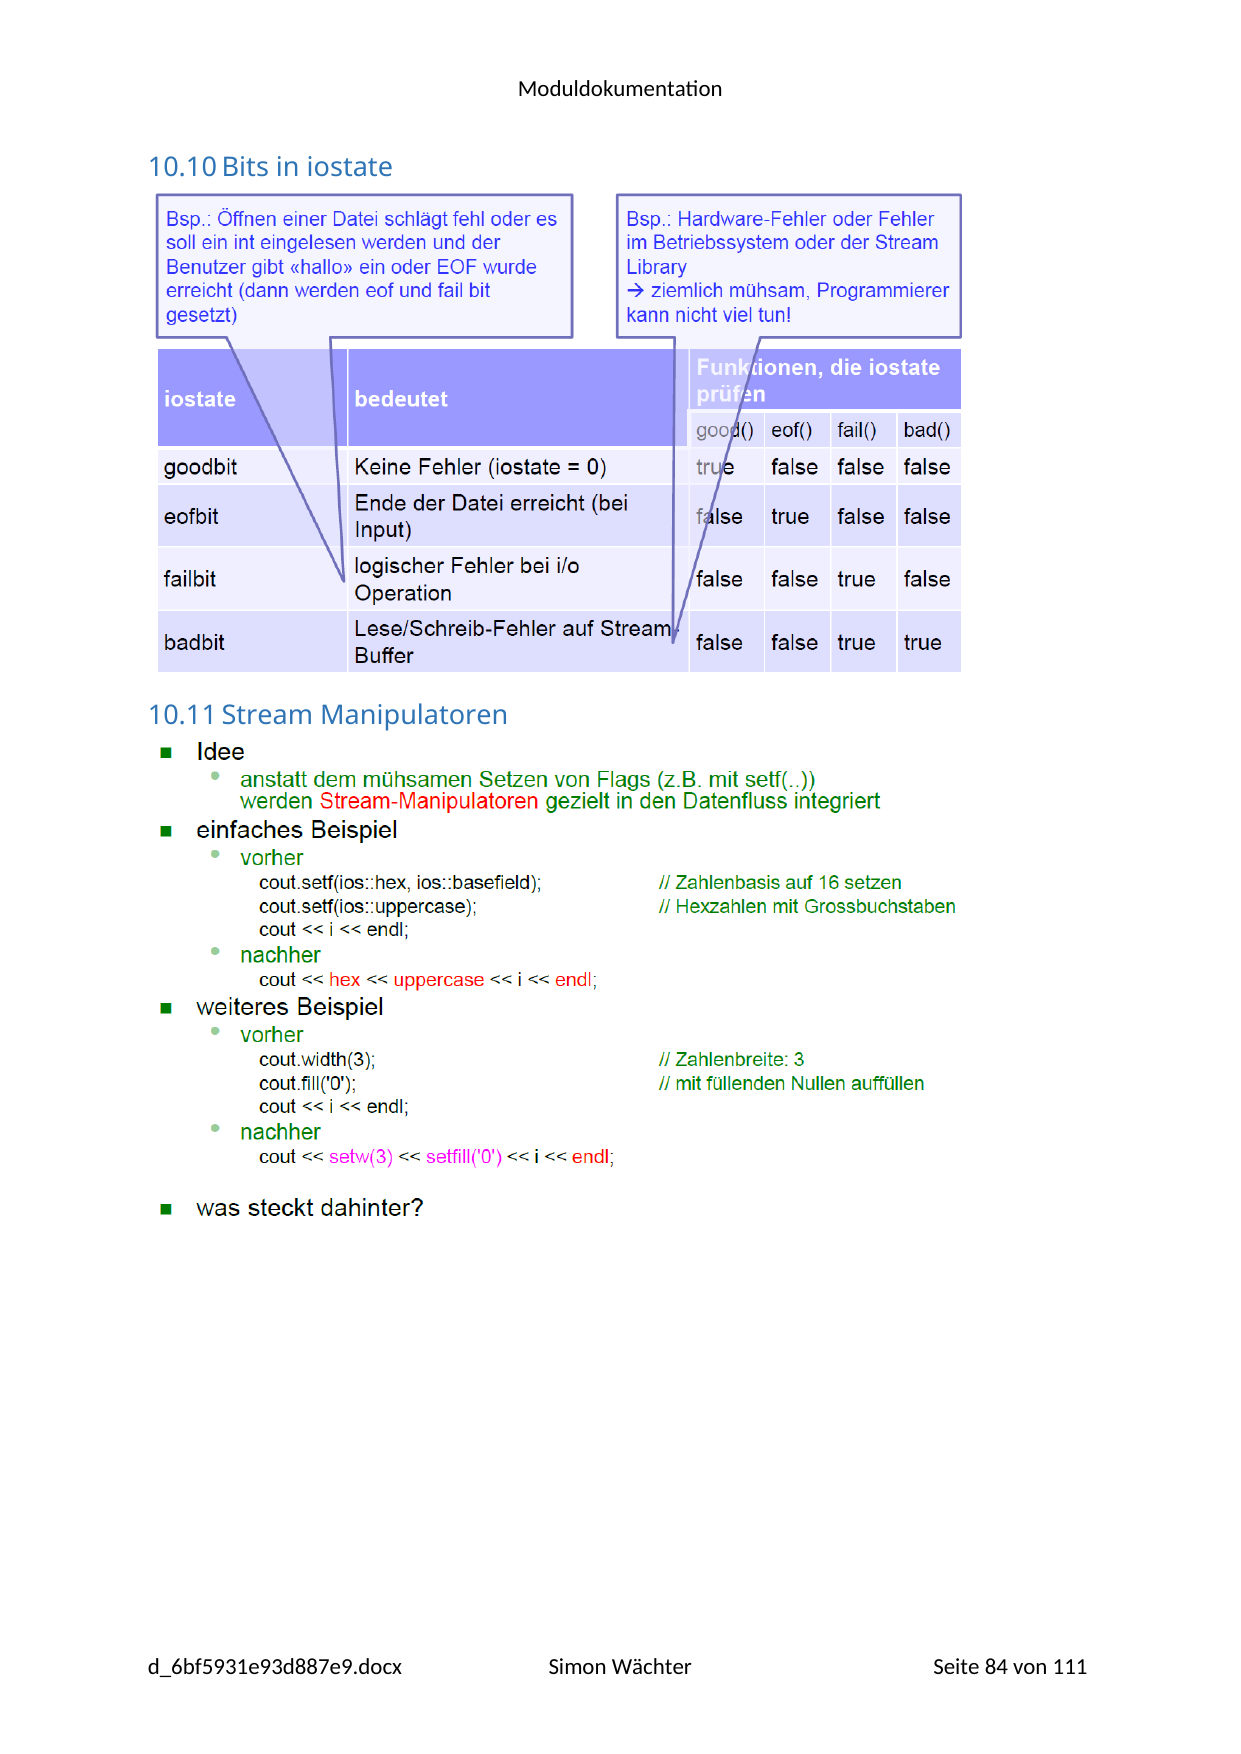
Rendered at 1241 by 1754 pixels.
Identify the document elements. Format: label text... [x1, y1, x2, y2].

subtitle Stream Manipulatoren [148, 695, 1093, 732]
picture [147, 735, 1037, 1228]
picture [147, 187, 966, 677]
subtitle Bits in iostate [148, 148, 1093, 184]
